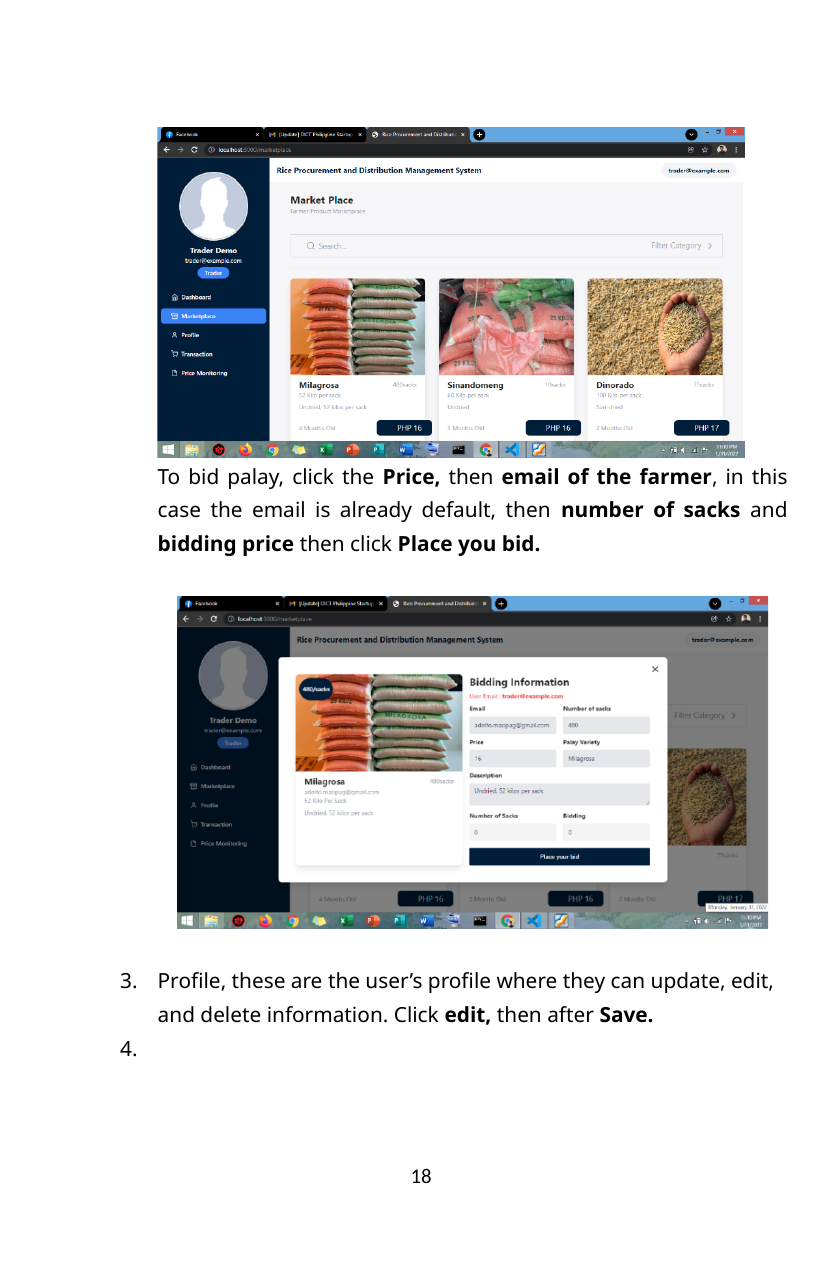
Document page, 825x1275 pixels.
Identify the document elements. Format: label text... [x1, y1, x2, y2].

list Profile, these are the user’s profile where they can update, edit, and delete information. Click edit, then after Save. [120, 967, 787, 1028]
picture [157, 127, 745, 458]
text To bid palay, click the Price, then email of the farmer, in this case the email is already default, then number of sacks and bidding price then click Place you bid. [157, 462, 787, 557]
picture [177, 596, 769, 929]
